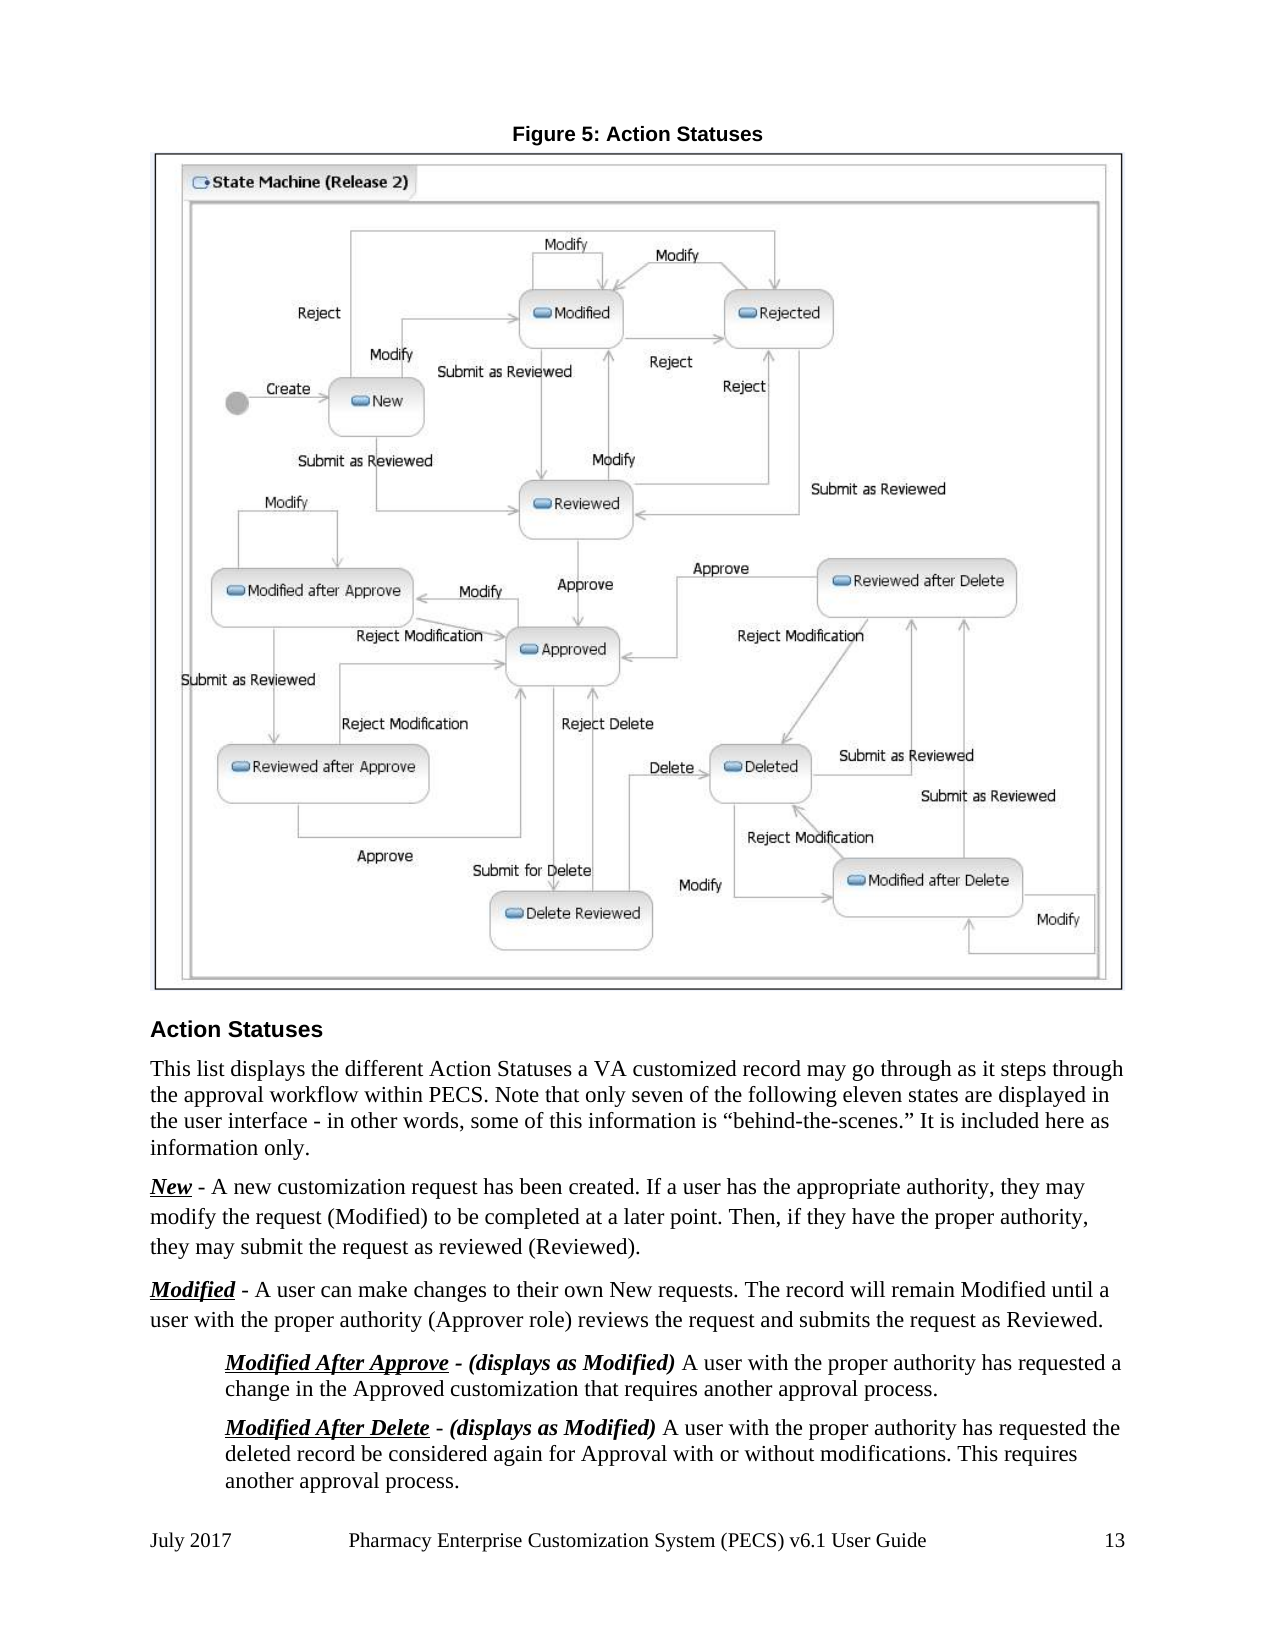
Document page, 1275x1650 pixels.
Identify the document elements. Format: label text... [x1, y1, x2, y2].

text Figure 5: Action Statuses [150, 122, 1125, 146]
text Modified - A user can make changes to their own New requests. The record will remain Modified until a user with the proper authority (Approver role) reviews the request and submits the request as Reviewed. [150, 1276, 1125, 1332]
text New - A new customization request has been created. If a user has the appropriate authority, they may modify the request (Modified) to be completed at a later point. Then, if they have the proper authority, they may submit the request as reviewed (Reviewed). [150, 1173, 1125, 1259]
text This list displays the different Action Statuses a VA customized record may go through as it steps through the approval workflow within PECS. Note that only seven of the following eleven states are displayed in the user interface - in other words, some of this information is “behind-the-scenes.” It is included here as information only. [150, 1055, 1125, 1160]
text Modified After Delete - (displays as Modified) A user with the proper authority has requested the deleted record be considered again for Approval with or without modifications. This requires another approval process. [225, 1414, 1125, 1493]
text Action Statuses [150, 1016, 1125, 1042]
text Modified After Approve - (displays as Modified) A user with the proper authority has requested a change in the Approved customization that requires another approval process. [225, 1349, 1125, 1401]
picture [150, 152, 1125, 991]
